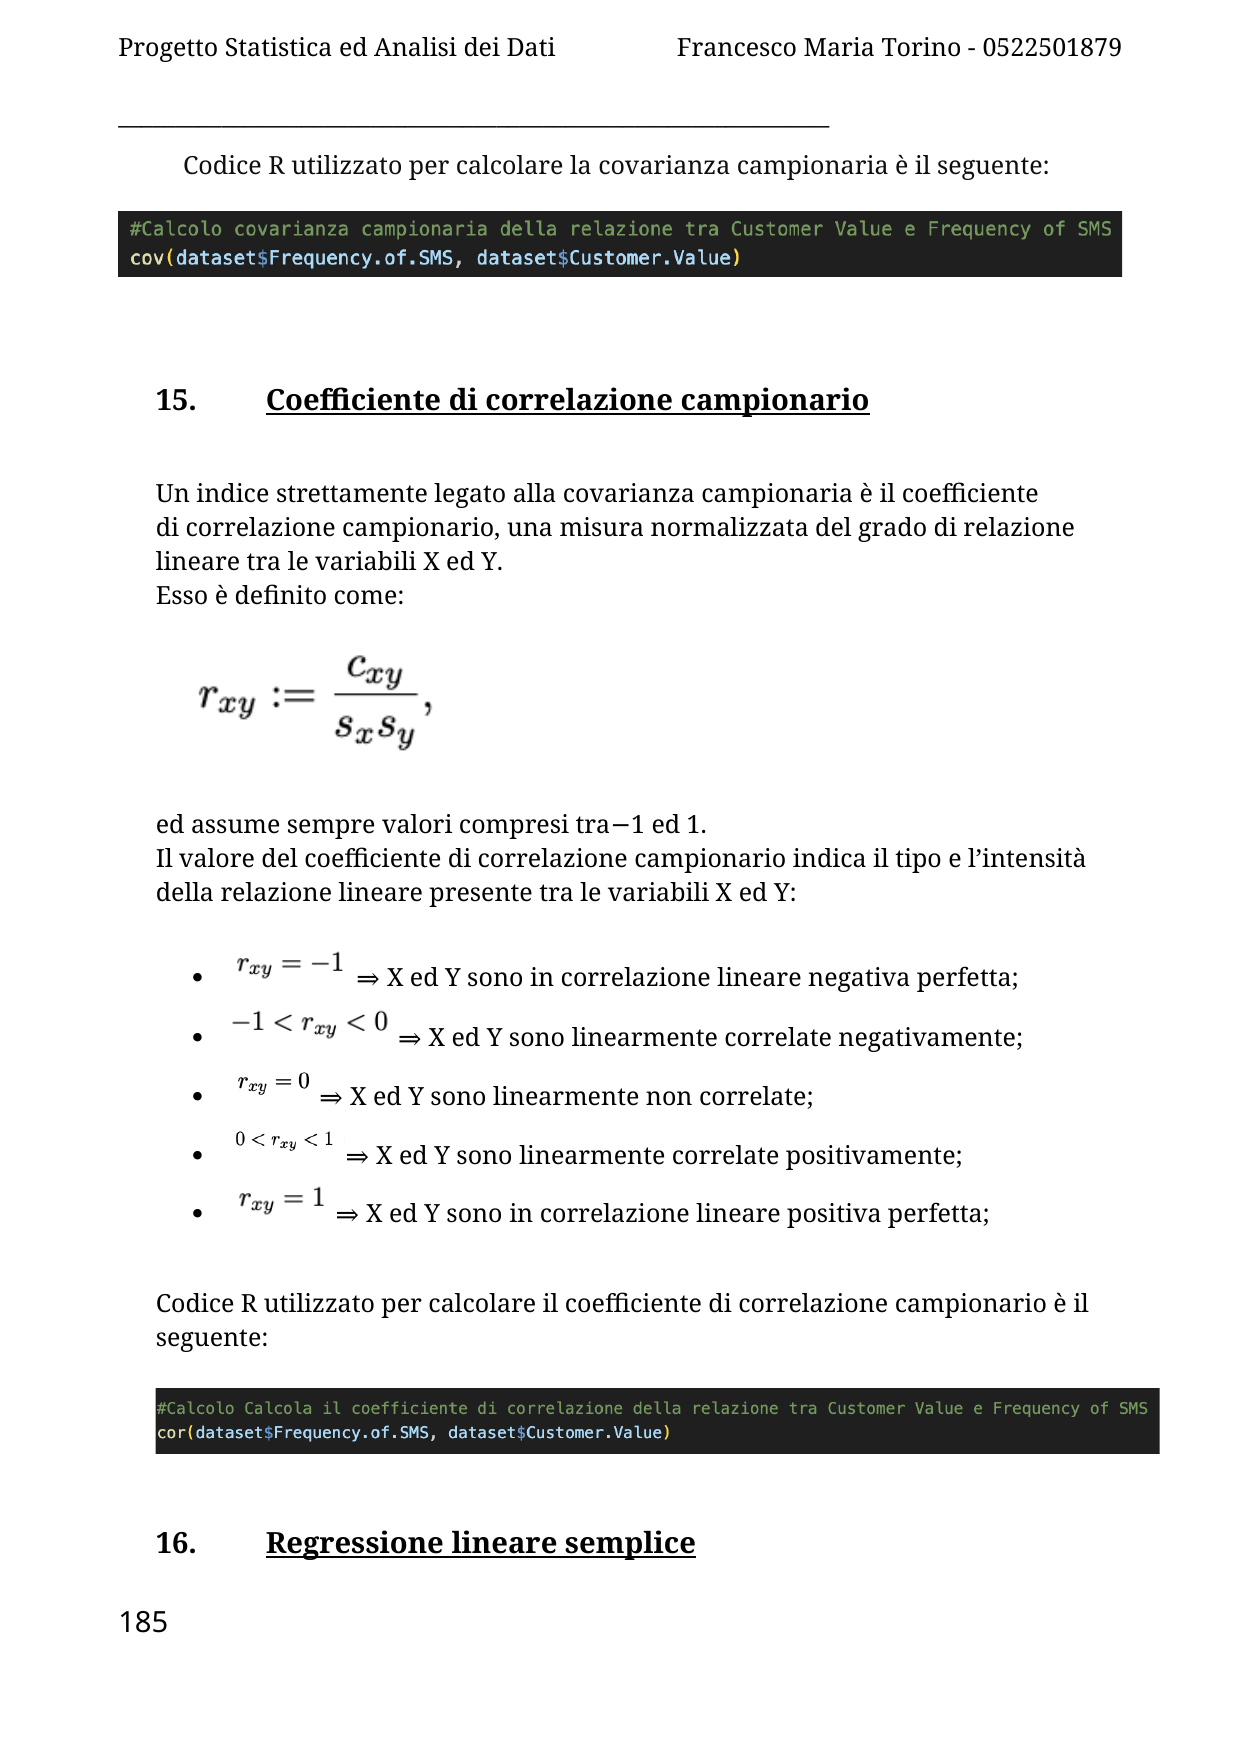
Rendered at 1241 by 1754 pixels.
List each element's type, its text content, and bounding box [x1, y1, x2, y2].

list Regressione lineare semplice [156, 1522, 1122, 1562]
text Il valore del coefficiente di correlazione campionario indica il tipo e l’intensità della relazione lineare presente tra le variabili X ed Y: [156, 840, 1122, 908]
picture [230, 1177, 335, 1223]
list ⇒ X ed Y sono in correlazione lineare positiva perfetta; [193, 1177, 1122, 1230]
text ed assume sempre valori compresi tra−1 ed 1. [156, 806, 1122, 840]
text lineare tra le variabili X ed Y. [156, 544, 1122, 578]
text Codice R utilizzato per calcolare la covarianza campionaria è il seguente: [118, 148, 1122, 182]
list ⇒ X ed Y sono linearmente correlate positivamente; [193, 1118, 1122, 1172]
picture [230, 1059, 319, 1106]
list ⇒ X ed Y sono linearmente correlate negativamente; [193, 999, 1122, 1054]
picture [230, 998, 398, 1047]
list Coefficiente di correlazione campionario [156, 379, 1122, 419]
list ⇒ X ed Y sono in correlazione lineare negativa perfetta; [193, 943, 1122, 994]
list ⇒ X ed Y sono linearmente non correlate; [193, 1059, 1122, 1113]
text Esso è definito come: [156, 578, 1122, 612]
picture [118, 211, 1123, 277]
text di correlazione campionario, una misura normalizzata del grado di relazione [156, 509, 1122, 544]
picture [230, 942, 356, 987]
text Codice R utilizzato per calcolare il coefficiente di correlazione campionario è il seguente: [156, 1286, 1122, 1354]
text Un indice strettamente legato alla covarianza campionaria è il coefficiente [156, 476, 1122, 509]
picture [230, 1118, 345, 1165]
picture [155, 611, 487, 773]
picture [155, 1388, 1160, 1454]
